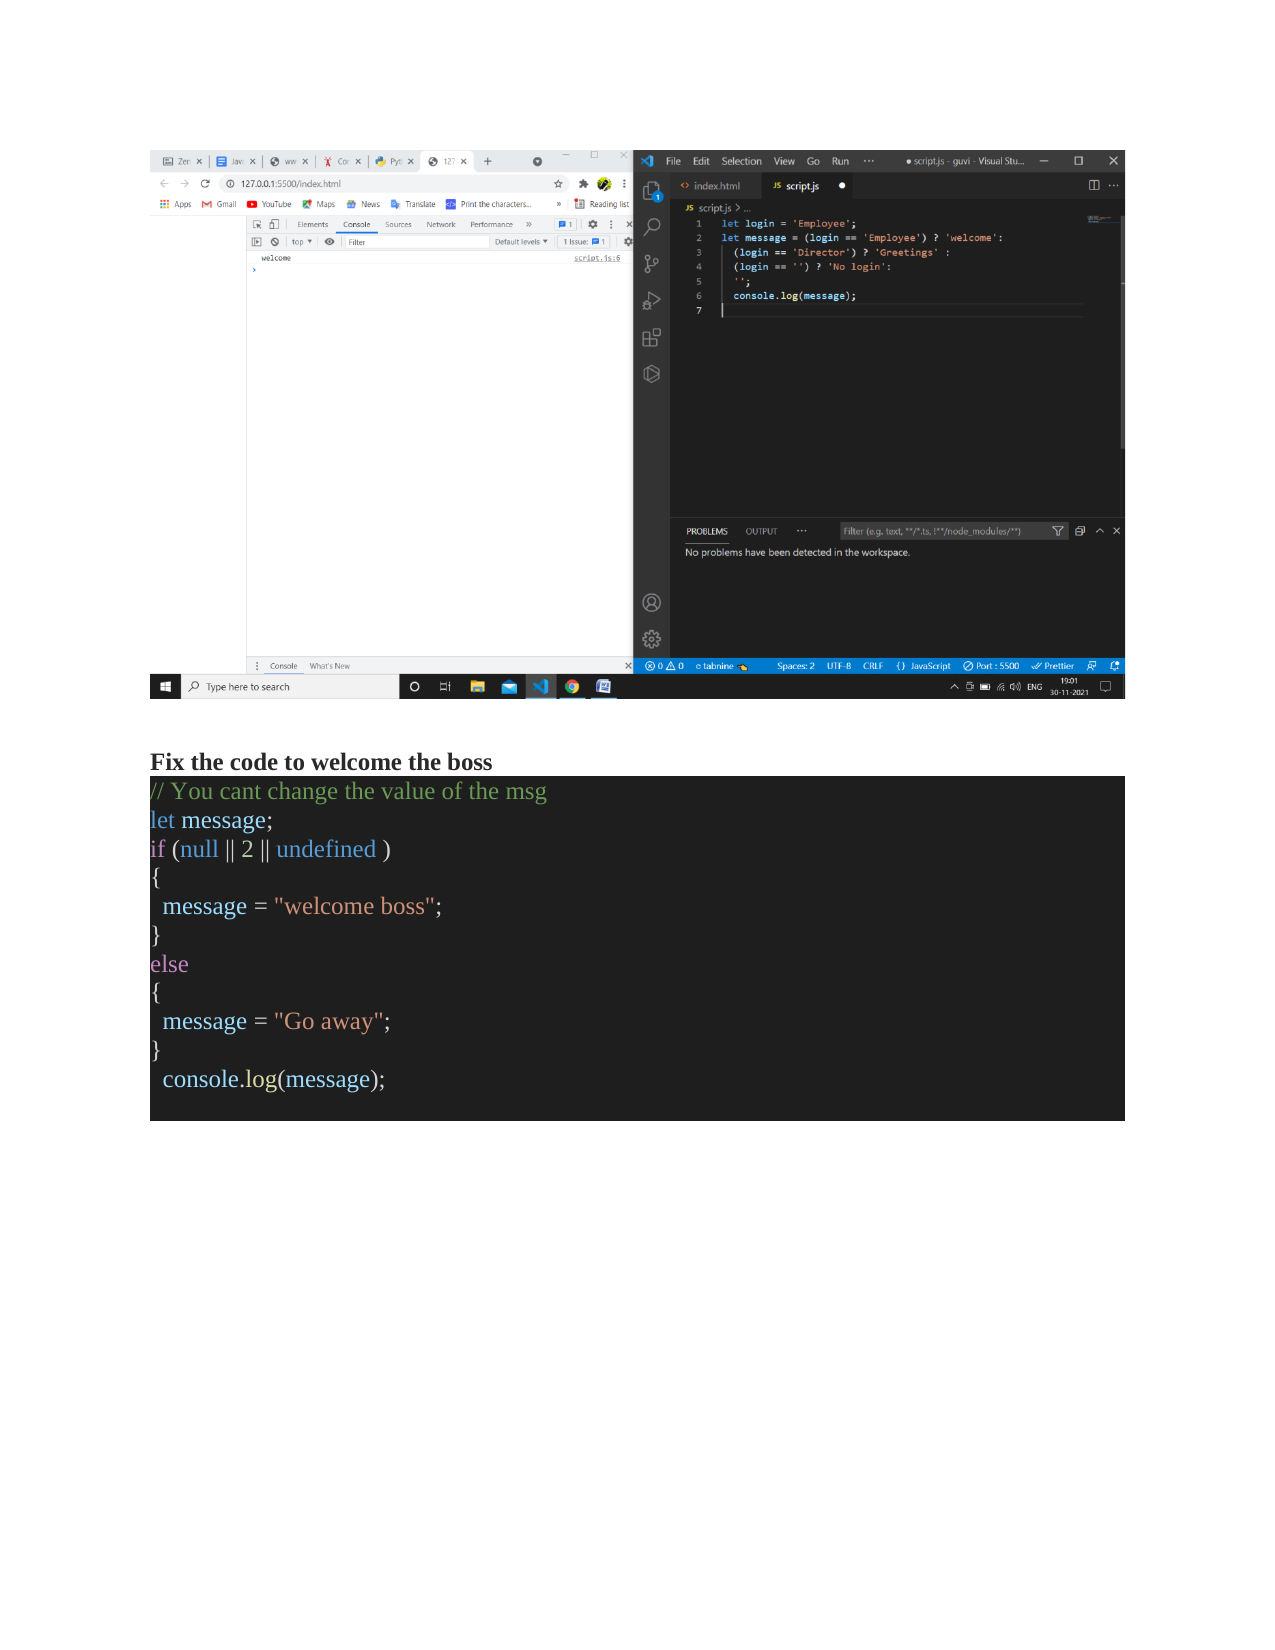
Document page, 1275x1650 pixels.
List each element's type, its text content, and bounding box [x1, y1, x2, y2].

text console.log(message); [150, 1064, 1125, 1092]
text Fix the code to welcome the boss [150, 747, 1125, 776]
text if (null || 2 || undefined ) [150, 834, 1125, 862]
text else [150, 949, 1125, 977]
text { [150, 977, 1125, 1006]
text message = "Go away"; [150, 1006, 1125, 1035]
text // You cant change the value of the msg [150, 776, 1125, 805]
text } [150, 920, 1125, 949]
text let message; [150, 805, 1125, 834]
text message = "welcome boss"; [150, 891, 1125, 920]
text } [150, 1035, 1125, 1064]
picture [150, 150, 1125, 699]
text { [150, 862, 1125, 891]
